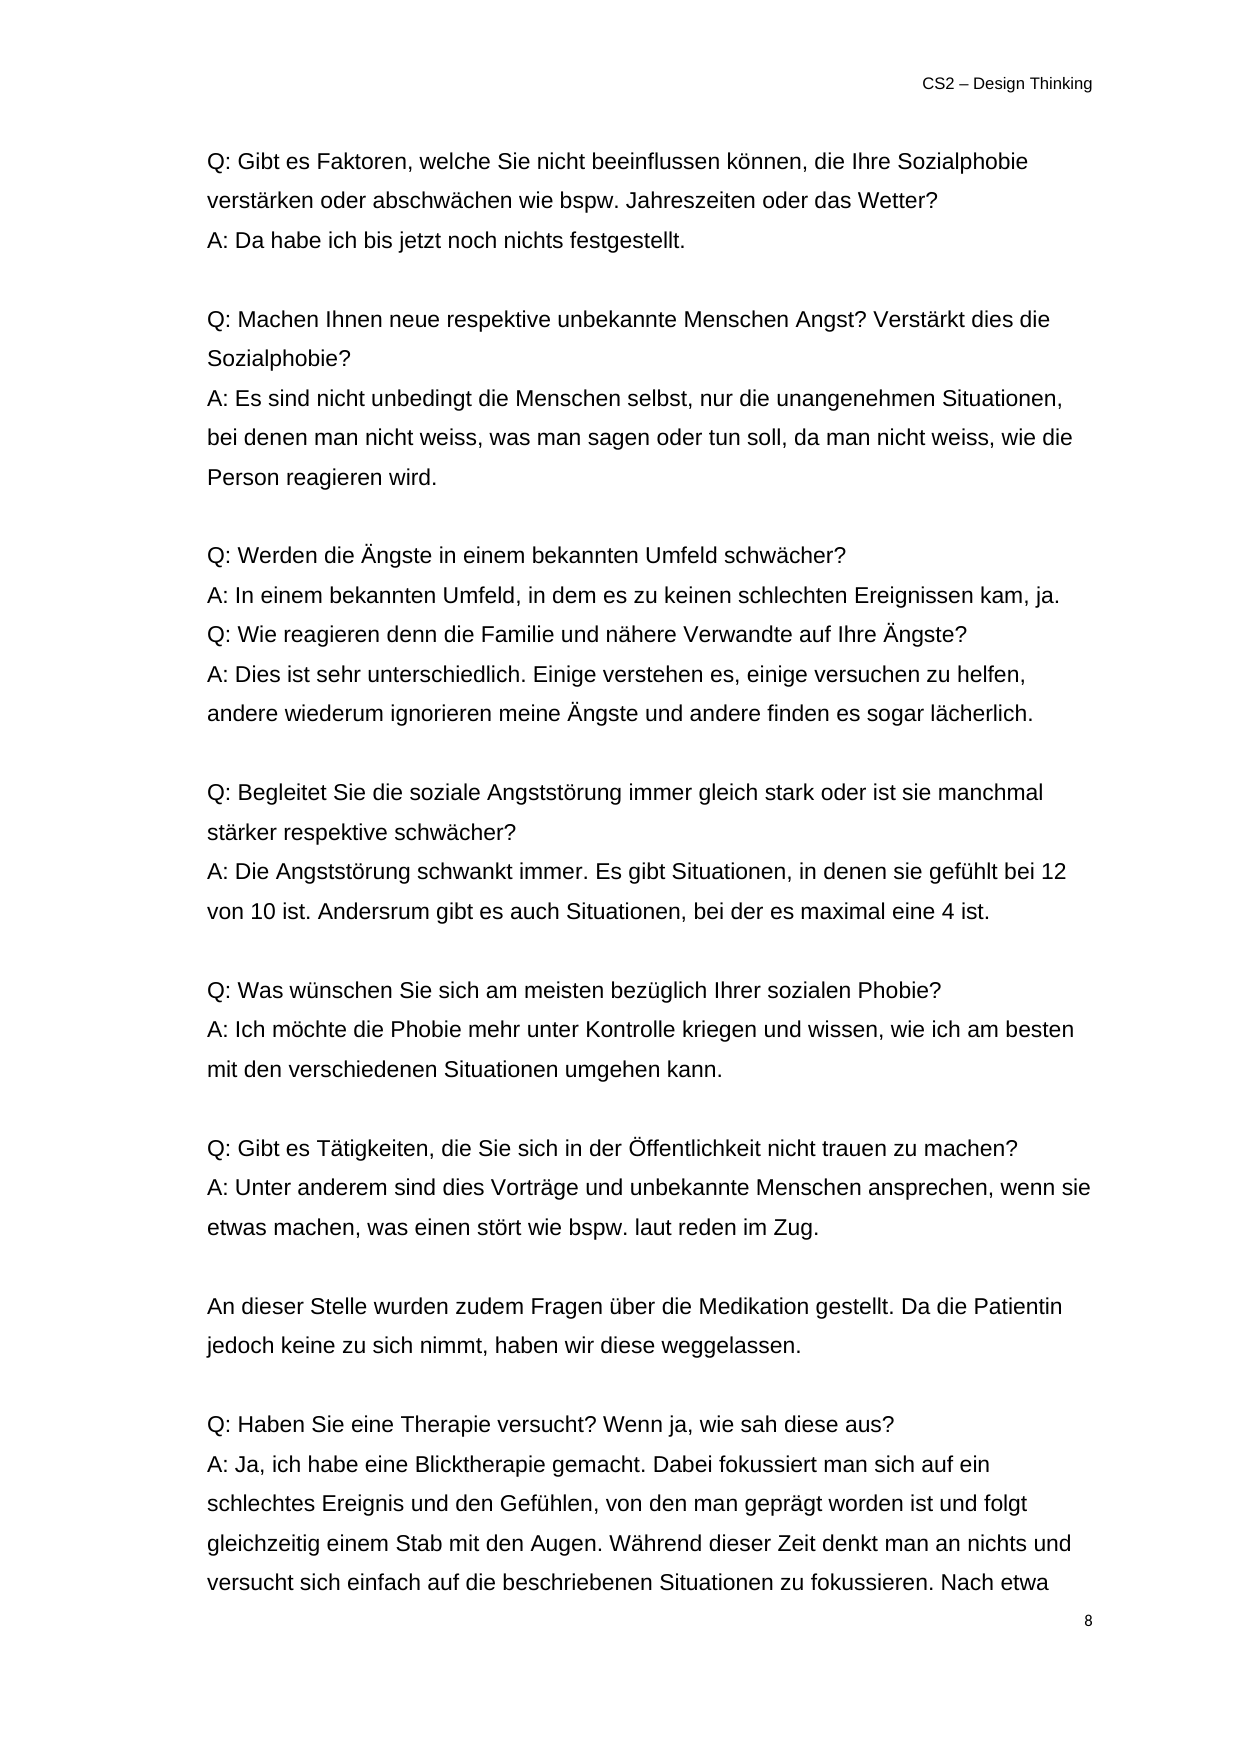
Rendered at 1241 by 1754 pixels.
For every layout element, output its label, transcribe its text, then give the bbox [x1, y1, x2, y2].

text Q: Was wünschen Sie sich am meisten bezüglich Ihrer sozialen Phobie? A: Ich möchte die Phobie mehr unter Kontrolle kriegen und wissen, wie ich am besten mit den verschiedenen Situationen umgehen kann. [207, 977, 1092, 1122]
text Q: Werden die Ängste in einem bekannten Umfeld schwächer? A: In einem bekannten Umfeld, in dem es zu keinen schlechten Ereignissen kam, ja. [207, 542, 1092, 608]
text Q: Machen Ihnen neue respektive unbekannte Menschen Angst? Verstärkt dies die Sozialphobie? A: Es sind nicht unbedingt die Menschen selbst, nur die unangenehmen Situationen, bei denen man nicht weiss, was man sagen oder tun soll, da man nicht weiss, wie die Person reagieren wird. [207, 306, 1092, 529]
text Q: Begleitet Sie die soziale Angststörung immer gleich stark oder ist sie manchmal stärker respektive schwächer? A: Die Angststörung schwankt immer. Es gibt Situationen, in denen sie gefühlt bei 12 von 10 ist. Andersrum gibt es auch Situationen, bei der es maximal eine 4 ist. [207, 779, 1092, 964]
text Q: Gibt es Tätigkeiten, die Sie sich in der Öffentlichkeit nicht trauen zu machen? A: Unter anderem sind dies Vorträge und unbekannte Menschen ansprechen, wenn sie etwas machen, was einen stört wie bspw. laut reden im Zug. [207, 1135, 1092, 1279]
text Q: Wie reagieren denn die Familie und nähere Verwandte auf Ihre Ängste? A: Dies ist sehr unterschiedlich. Einige verstehen es, einige versuchen zu helfen, andere wiederum ignorieren meine Ängste und andere finden es sogar lächerlich. [207, 621, 1092, 766]
text An dieser Stelle wurden zudem Fragen über die Medikation gestellt. Da die Patientin jedoch keine zu sich nimmt, haben wir diese weggelassen. [207, 1293, 1092, 1398]
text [207, 1411, 1092, 1595]
text Q: Gibt es Faktoren, welche Sie nicht beeinflussen können, die Ihre Sozialphobie verstärken oder abschwächen wie bspw. Jahreszeiten oder das Wetter? A: Da habe ich bis jetzt noch nichts festgestellt. [207, 148, 1092, 292]
